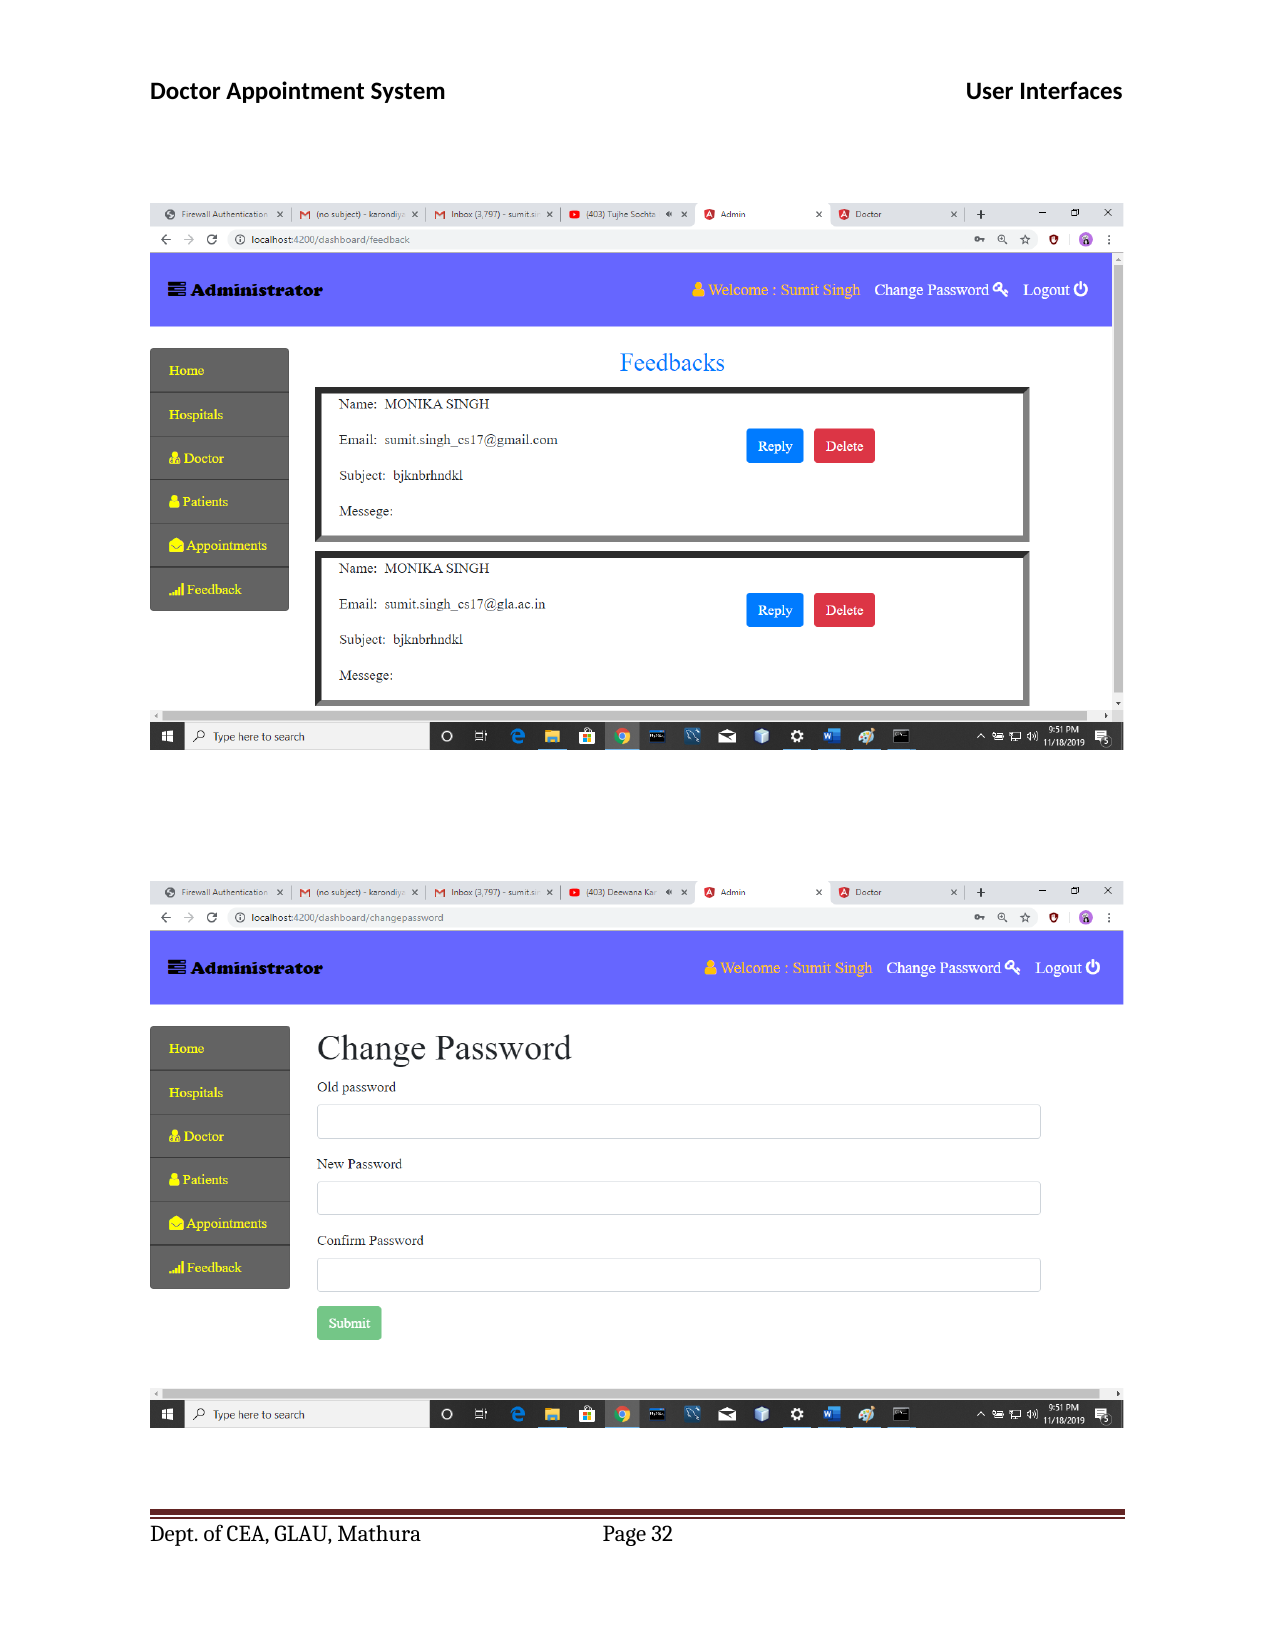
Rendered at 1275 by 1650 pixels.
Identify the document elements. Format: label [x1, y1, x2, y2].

picture [150, 881, 1124, 1428]
picture [150, 203, 1124, 750]
